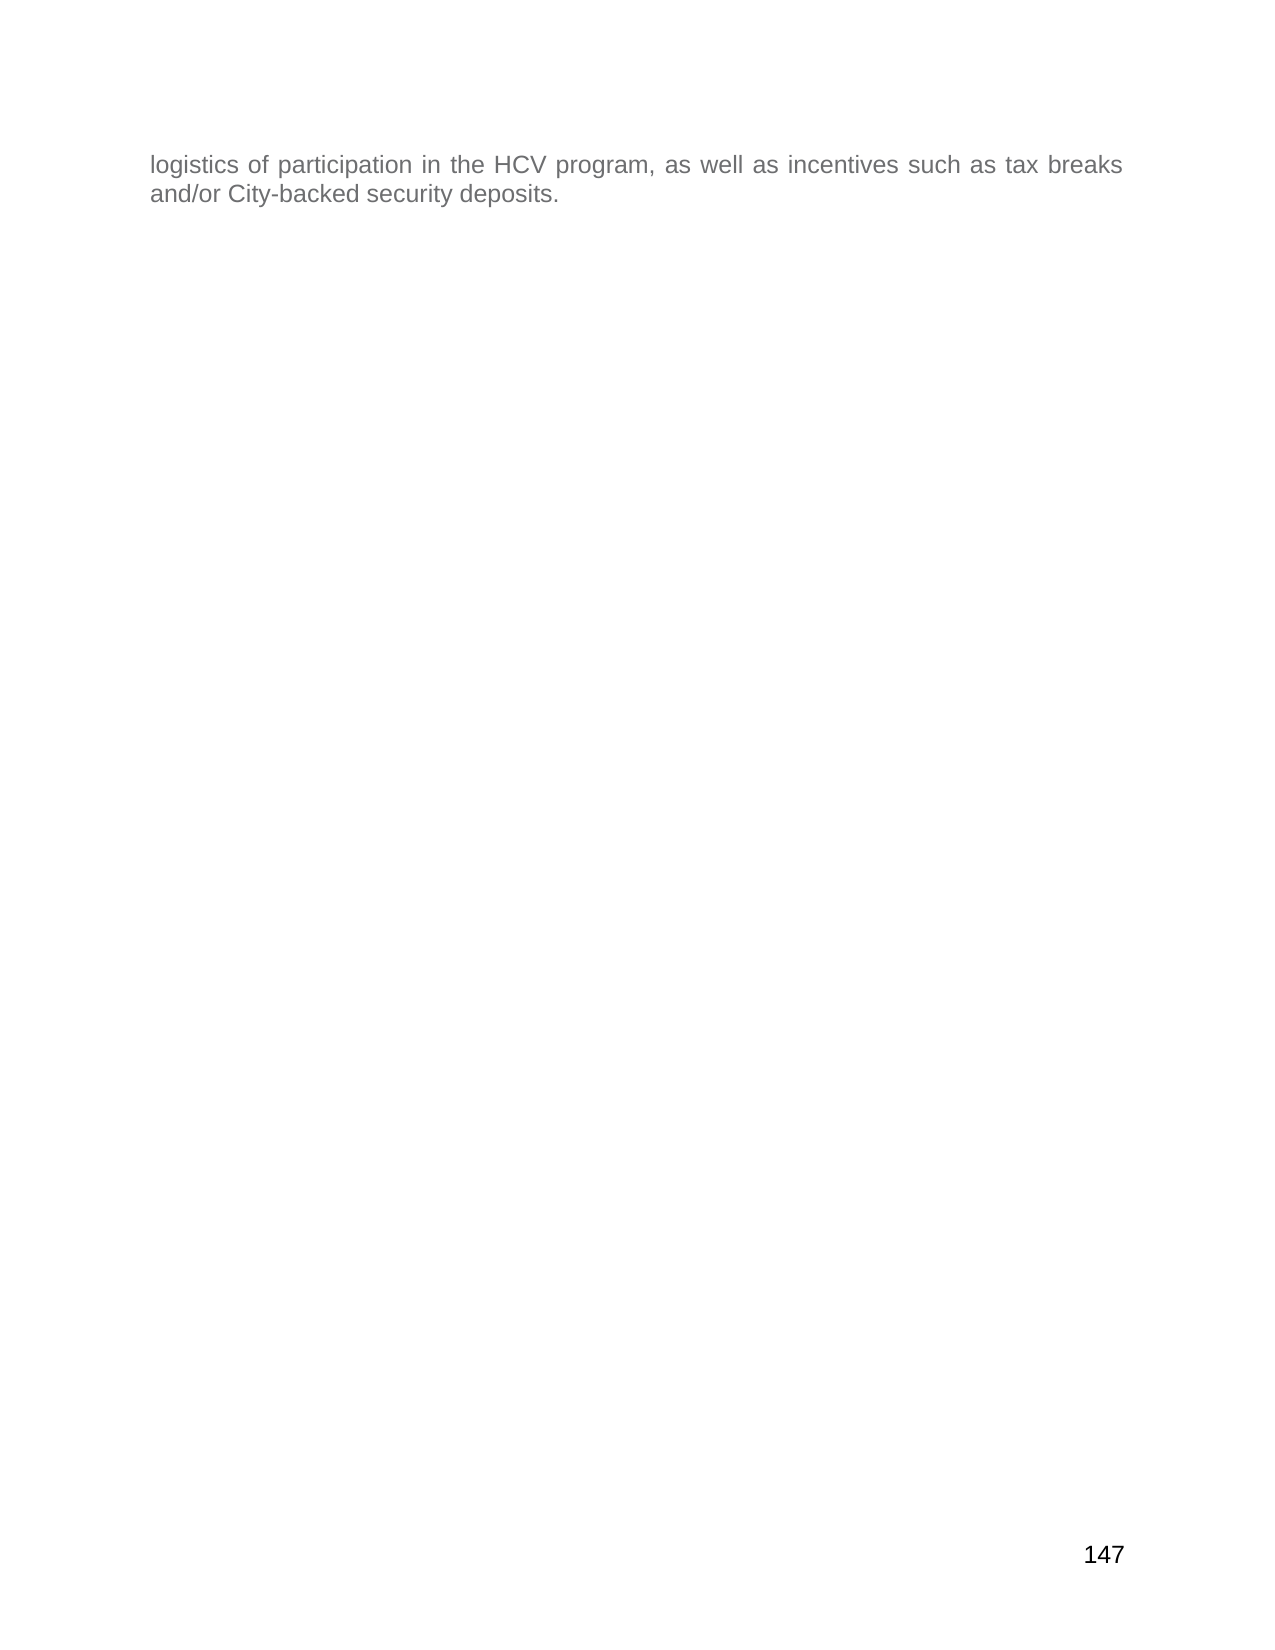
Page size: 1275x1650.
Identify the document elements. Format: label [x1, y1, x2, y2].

text [150, 150, 1125, 207]
